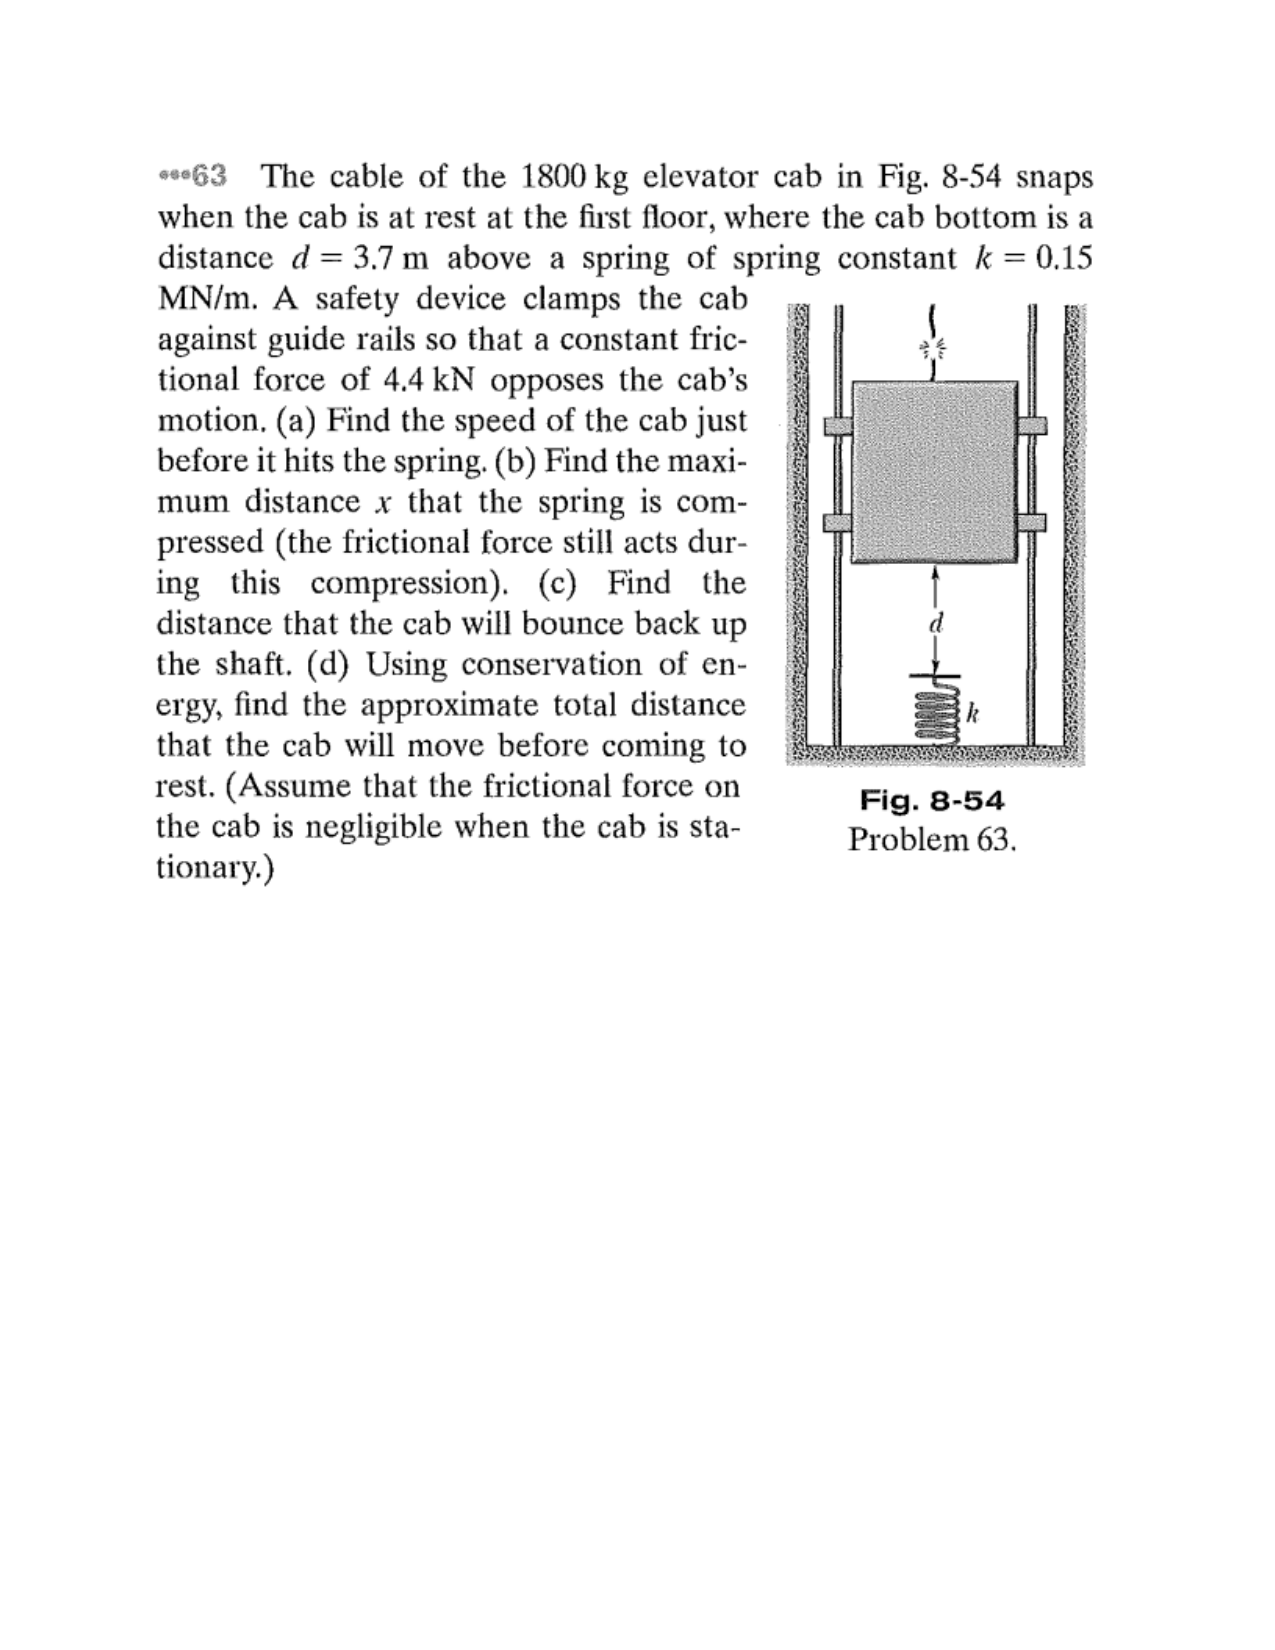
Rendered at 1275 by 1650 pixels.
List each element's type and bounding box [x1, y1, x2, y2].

picture [135, 150, 1106, 896]
